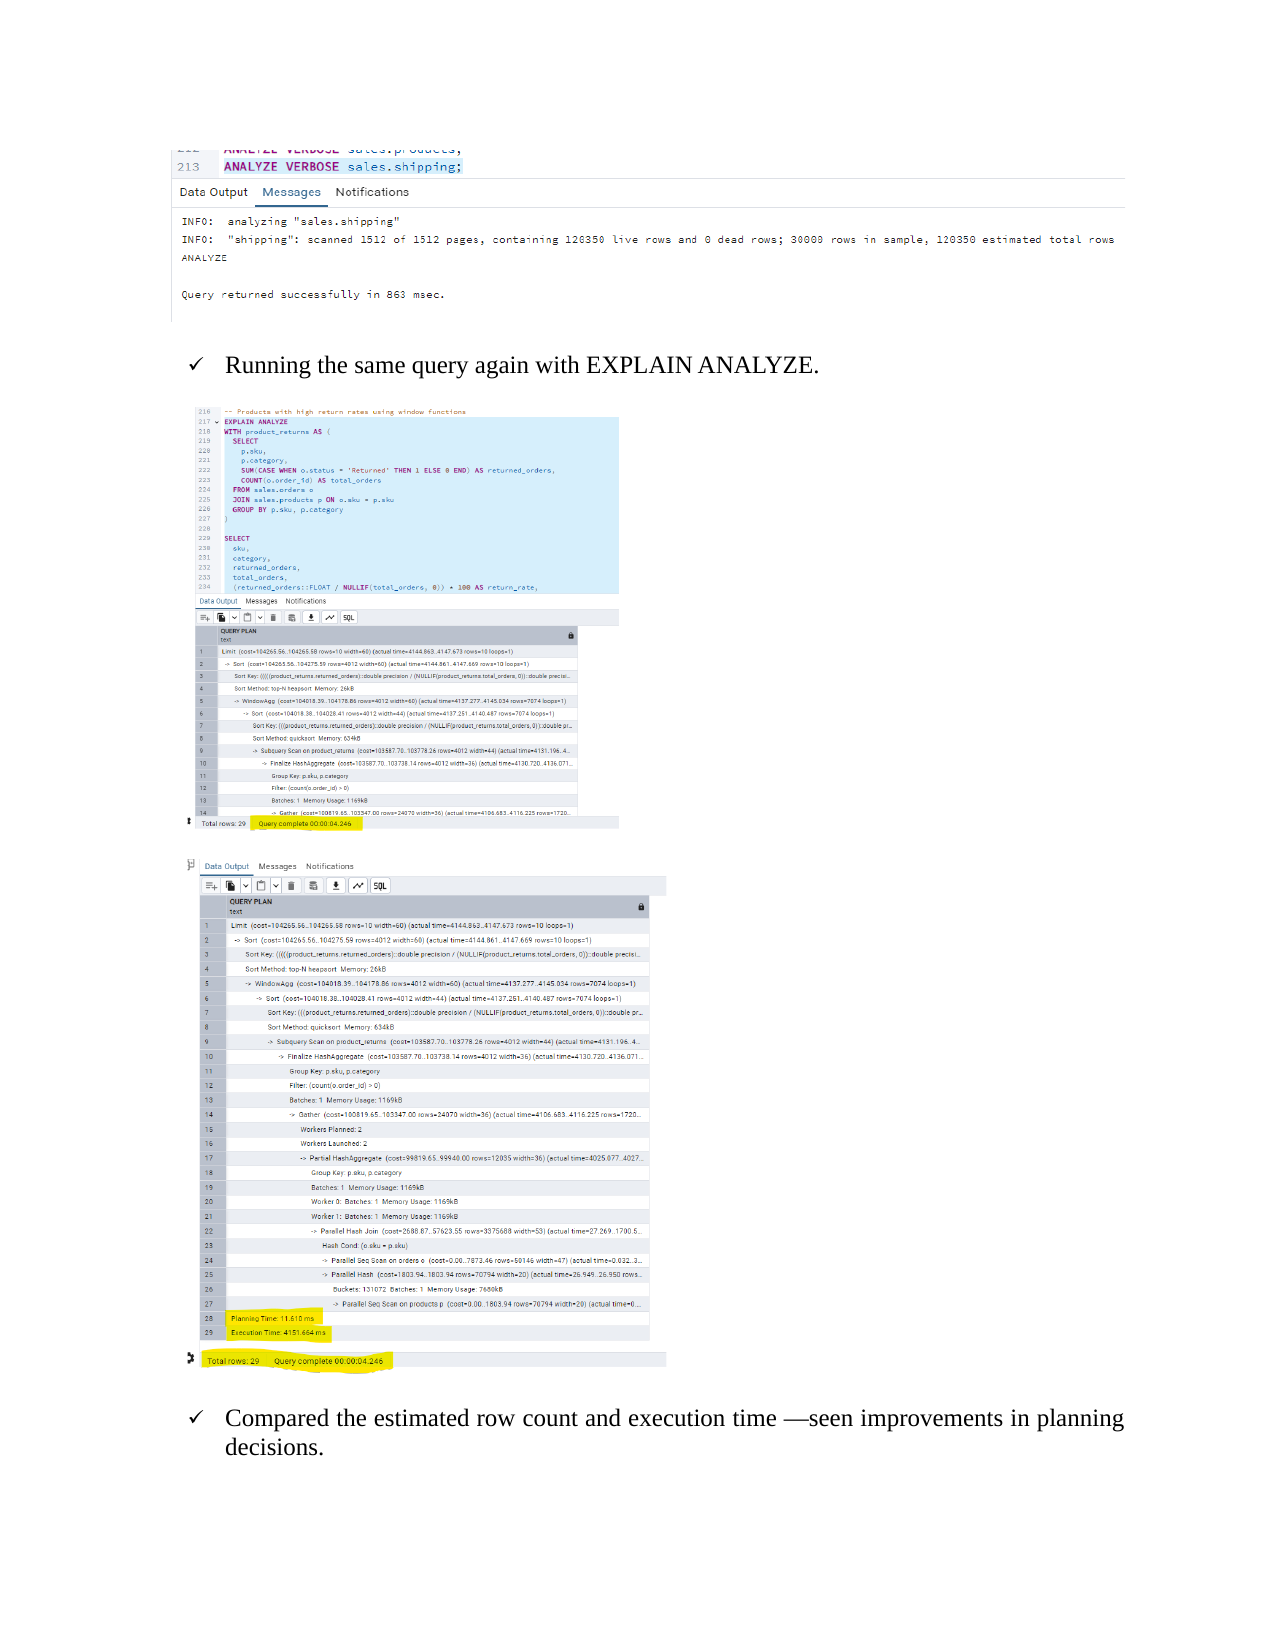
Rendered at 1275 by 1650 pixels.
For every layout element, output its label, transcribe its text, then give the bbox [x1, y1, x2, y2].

picture [187, 859, 667, 1374]
list Compared the estimated row count and execution time —seen improvements in planning decisions. [187, 1403, 1125, 1460]
picture [187, 407, 619, 831]
picture [150, 150, 1125, 322]
list Running the same query again with EXPLAIN ANALYZE. [187, 350, 1125, 379]
